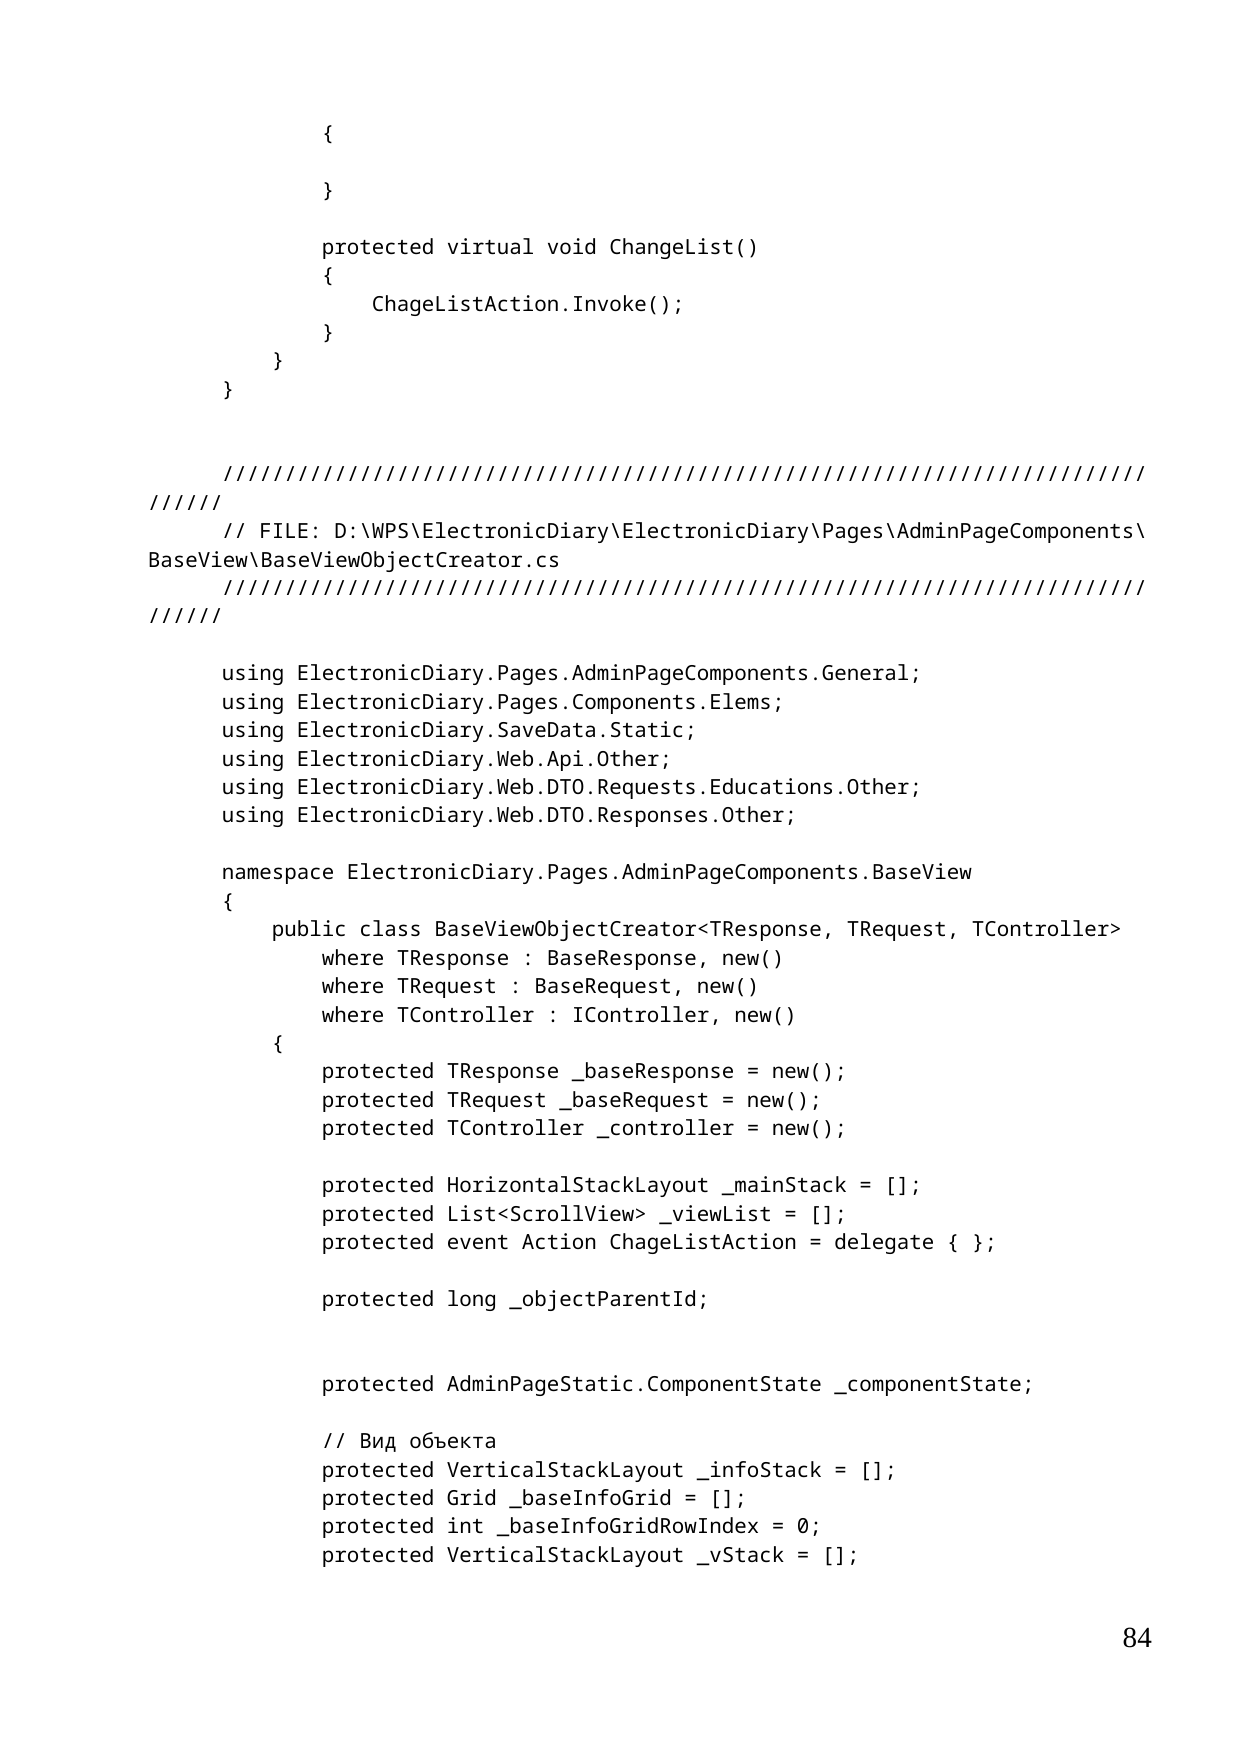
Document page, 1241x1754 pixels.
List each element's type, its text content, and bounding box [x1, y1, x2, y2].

text // FILE: D:\WPS\ElectronicDiary\ElectronicDiary\Pages\AdminPageComponents\BaseView\BaseViewObjectCreator.cs [148, 516, 1152, 573]
text } [148, 317, 1152, 346]
text public class BaseViewObjectCreator<TResponse, TRequest, TController> [148, 914, 1152, 943]
text { [148, 118, 1152, 147]
text } [148, 175, 1152, 203]
text using ElectronicDiary.Web.Api.Other; [148, 744, 1152, 772]
text protected Grid _baseInfoGrid = []; [148, 1483, 1152, 1512]
text protected AdminPageStatic.ComponentState _componentState; [148, 1369, 1152, 1398]
text namespace ElectronicDiary.Pages.AdminPageComponents.BaseView [148, 857, 1152, 886]
text //////////////////////////////////////////////////////////////////////////////// [148, 573, 1152, 630]
text protected TController _controller = new(); [148, 1113, 1152, 1142]
text where TController : IController, new() [148, 1000, 1152, 1028]
text } [148, 374, 1152, 402]
text where TRequest : BaseRequest, new() [148, 971, 1152, 1000]
text protected int _baseInfoGridRowIndex = 0; [148, 1512, 1152, 1540]
text protected event Action ChageListAction = delegate { }; [148, 1227, 1152, 1256]
text // Вид объекта [148, 1426, 1152, 1455]
text { [148, 1028, 1152, 1057]
text using ElectronicDiary.Web.DTO.Responses.Other; [148, 801, 1152, 829]
text where TResponse : BaseResponse, new() [148, 943, 1152, 971]
text { [148, 886, 1152, 914]
text protected virtual void ChangeList() [148, 232, 1152, 260]
text protected TResponse _baseResponse = new(); [148, 1057, 1152, 1085]
text using ElectronicDiary.Pages.Components.Elems; [148, 687, 1152, 715]
text { [148, 260, 1152, 289]
text using ElectronicDiary.SaveData.Static; [148, 715, 1152, 744]
text using ElectronicDiary.Pages.AdminPageComponents.General; [148, 658, 1152, 687]
text using ElectronicDiary.Web.DTO.Requests.Educations.Other; [148, 772, 1152, 801]
text } [148, 346, 1152, 374]
text protected VerticalStackLayout _vStack = []; [148, 1540, 1152, 1568]
text protected List<ScrollView> _viewList = []; [148, 1199, 1152, 1227]
text protected HorizontalStackLayout _mainStack = []; [148, 1170, 1152, 1199]
text protected VerticalStackLayout _infoStack = []; [148, 1455, 1152, 1483]
text protected TRequest _baseRequest = new(); [148, 1085, 1152, 1113]
text protected long _objectParentId; [148, 1284, 1152, 1312]
text ChageListAction.Invoke(); [148, 289, 1152, 317]
text //////////////////////////////////////////////////////////////////////////////// [148, 459, 1152, 516]
